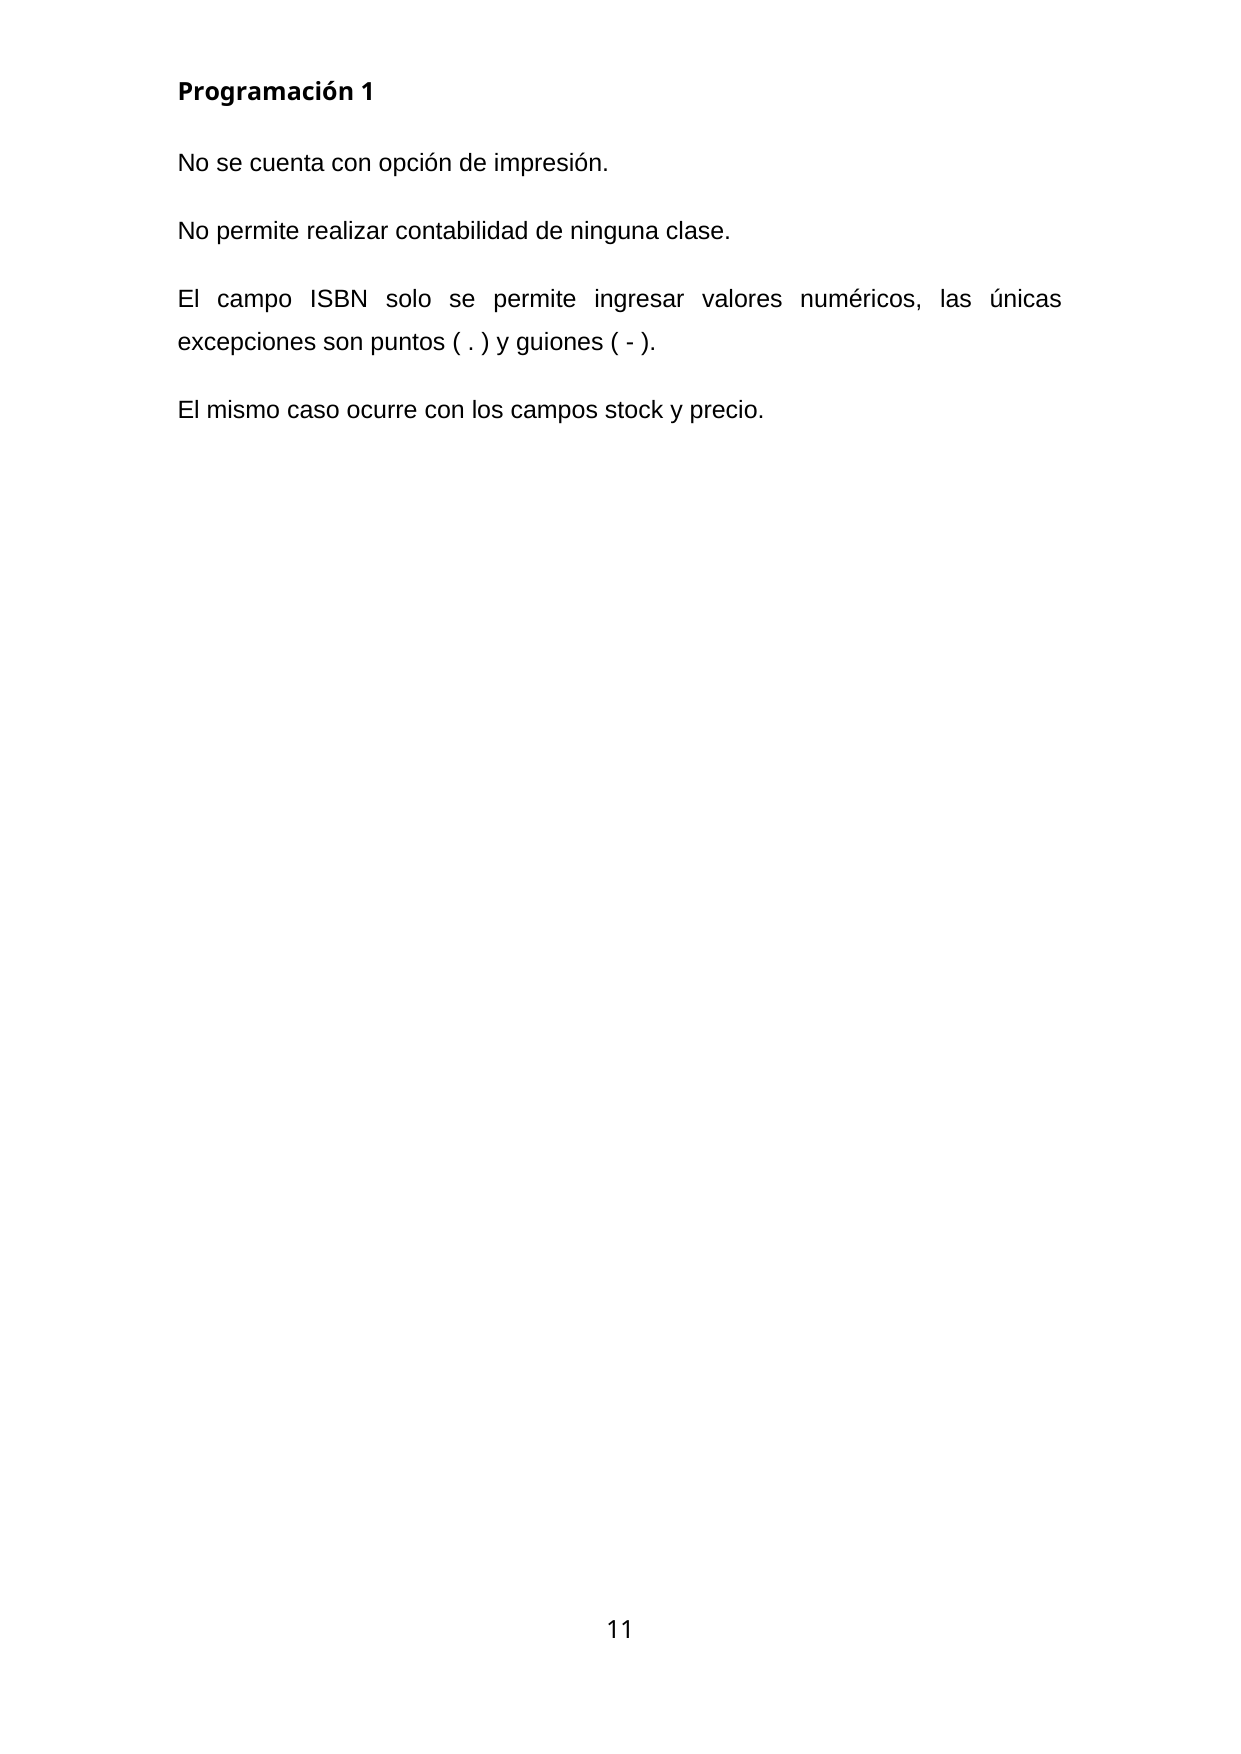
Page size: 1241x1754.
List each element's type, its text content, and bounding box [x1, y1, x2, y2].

text El mismo caso ocurre con los campos stock y precio. [177, 395, 1063, 424]
text El campo ISBN solo se permite ingresar valores numéricos, las únicas excepciones son puntos ( . ) y guiones ( - ). [177, 284, 1063, 356]
text No se cuenta con opción de impresión. [177, 148, 1063, 176]
text No permite realizar contabilidad de ninguna clase. [177, 216, 1063, 244]
